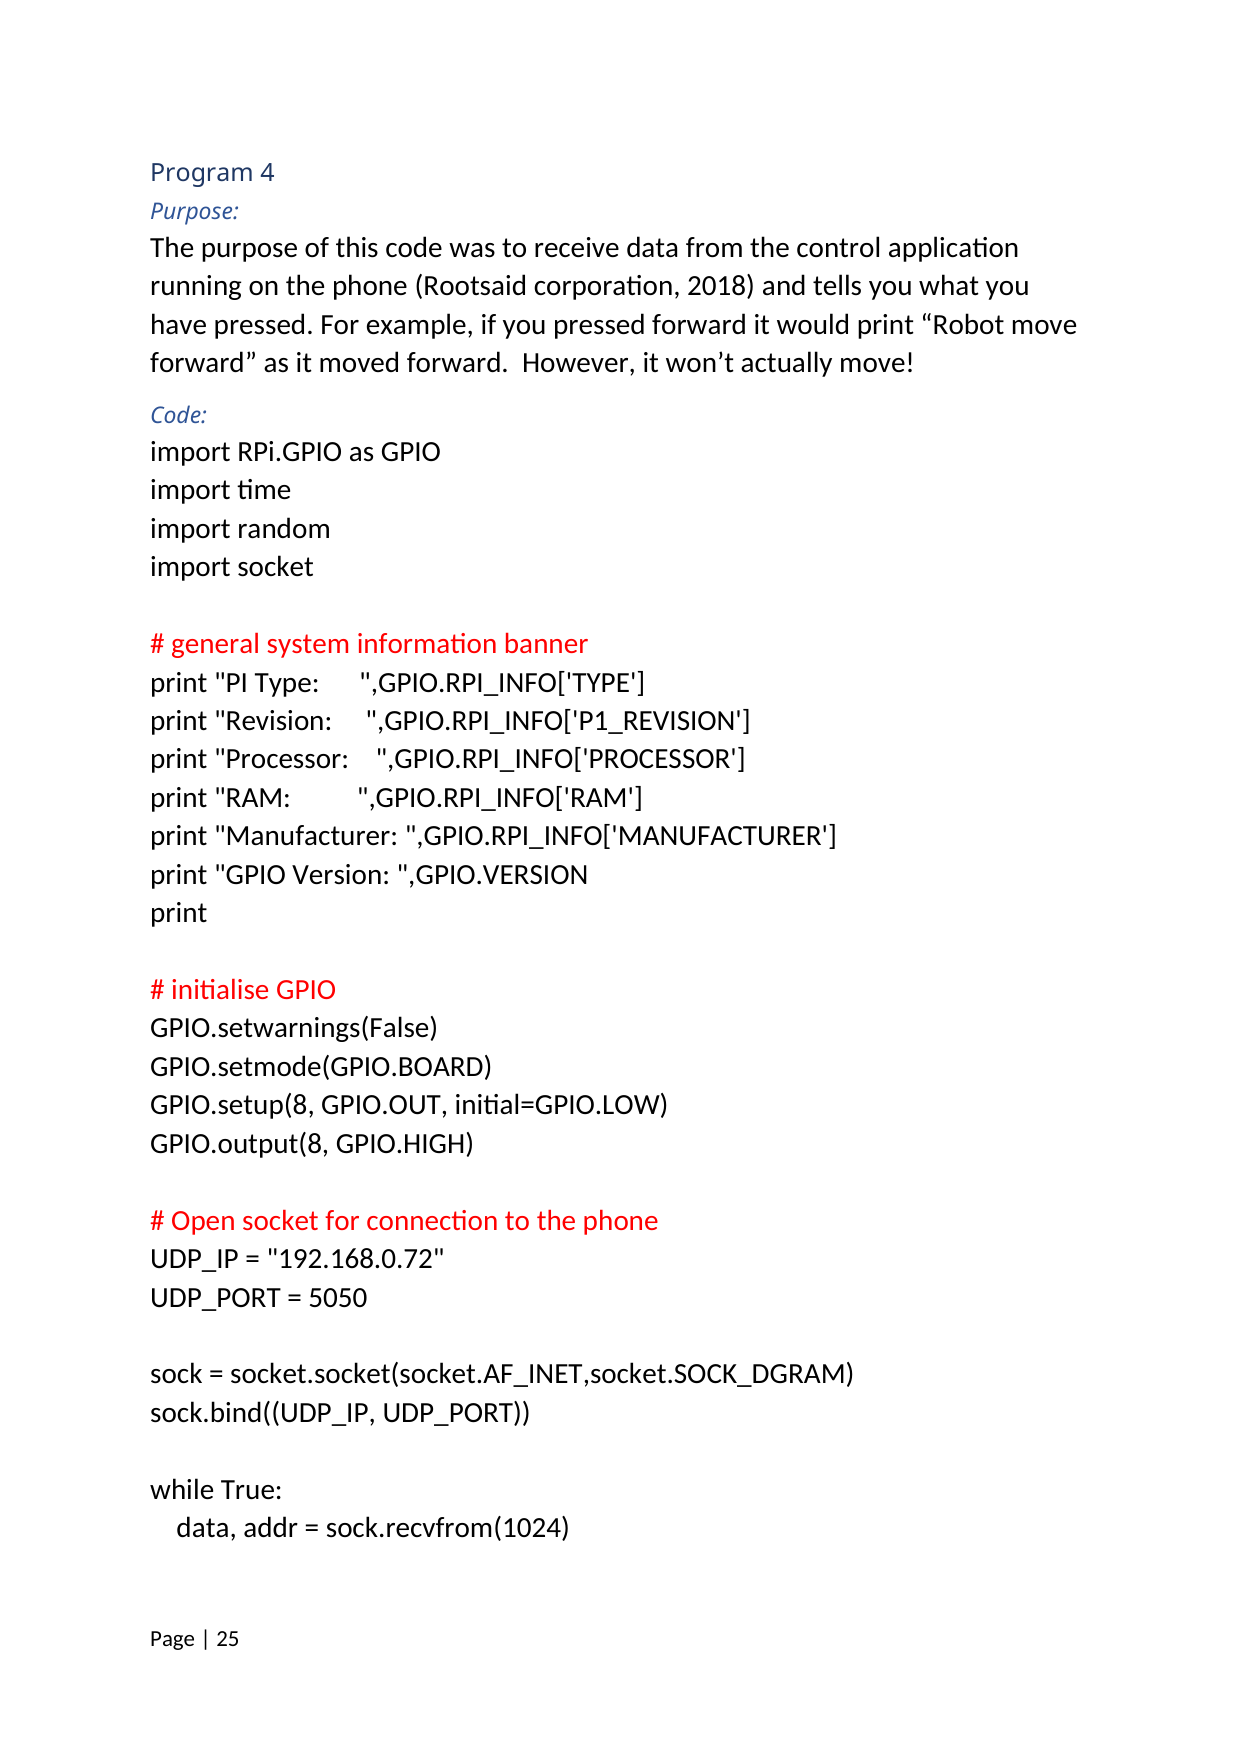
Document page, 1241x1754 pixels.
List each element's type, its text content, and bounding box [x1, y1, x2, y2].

subtitle Purpose: [150, 195, 1090, 226]
text print "Processor: ",GPIO.RPI_INFO['PROCESSOR'] [150, 741, 1090, 776]
text # general system information banner [150, 625, 1090, 661]
text import RPi.GPIO as GPIO [150, 433, 1090, 469]
text print "Revision: ",GPIO.RPI_INFO['P1_REVISION'] [150, 702, 1090, 738]
text The purpose of this code was to receive data from the control application running on the phone and tells you what you have pressed. For example, if you pressed forward it would print “Robot move forward” as it moved forward. However, it won’t actually move! [150, 229, 1090, 380]
text import socket [150, 548, 1090, 584]
text print "RAM: ",GPIO.RPI_INFO['RAM'] [150, 779, 1090, 814]
text GPIO.setwarnings(False) [150, 1009, 1090, 1045]
text # Open socket for connection to the phone [150, 1202, 1090, 1237]
text UDP_PORT = 5050 [150, 1279, 1090, 1314]
text # initialise GPIO [150, 971, 1090, 1007]
text UDP_IP = "192.168.0.72" [150, 1240, 1090, 1276]
text while True: [150, 1471, 1090, 1506]
text GPIO.setmode(GPIO.BOARD) [150, 1048, 1090, 1084]
text import time [150, 471, 1090, 507]
text sock = socket.socket(socket.AF_INET,socket.SOCK_DGRAM) [150, 1356, 1090, 1391]
text print [150, 894, 1090, 930]
text GPIO.output(8, GPIO.HIGH) [150, 1125, 1090, 1161]
text print "GPIO Version: ",GPIO.VERSION [150, 856, 1090, 891]
text data, addr = sock.recvfrom(1024) [150, 1509, 1090, 1545]
text GPIO.setup(8, GPIO.OUT, initial=GPIO.LOW) [150, 1086, 1090, 1122]
subtitle Program 4 [150, 154, 1090, 188]
text print "Manufacturer: ",GPIO.RPI_INFO['MANUFACTURER'] [150, 817, 1090, 853]
text import random [150, 510, 1090, 546]
text sock.bind((UDP_IP, UDP_PORT)) [150, 1394, 1090, 1429]
text print "PI Type: ",GPIO.RPI_INFO['TYPE'] [150, 664, 1090, 699]
subtitle Code: [150, 399, 1090, 431]
